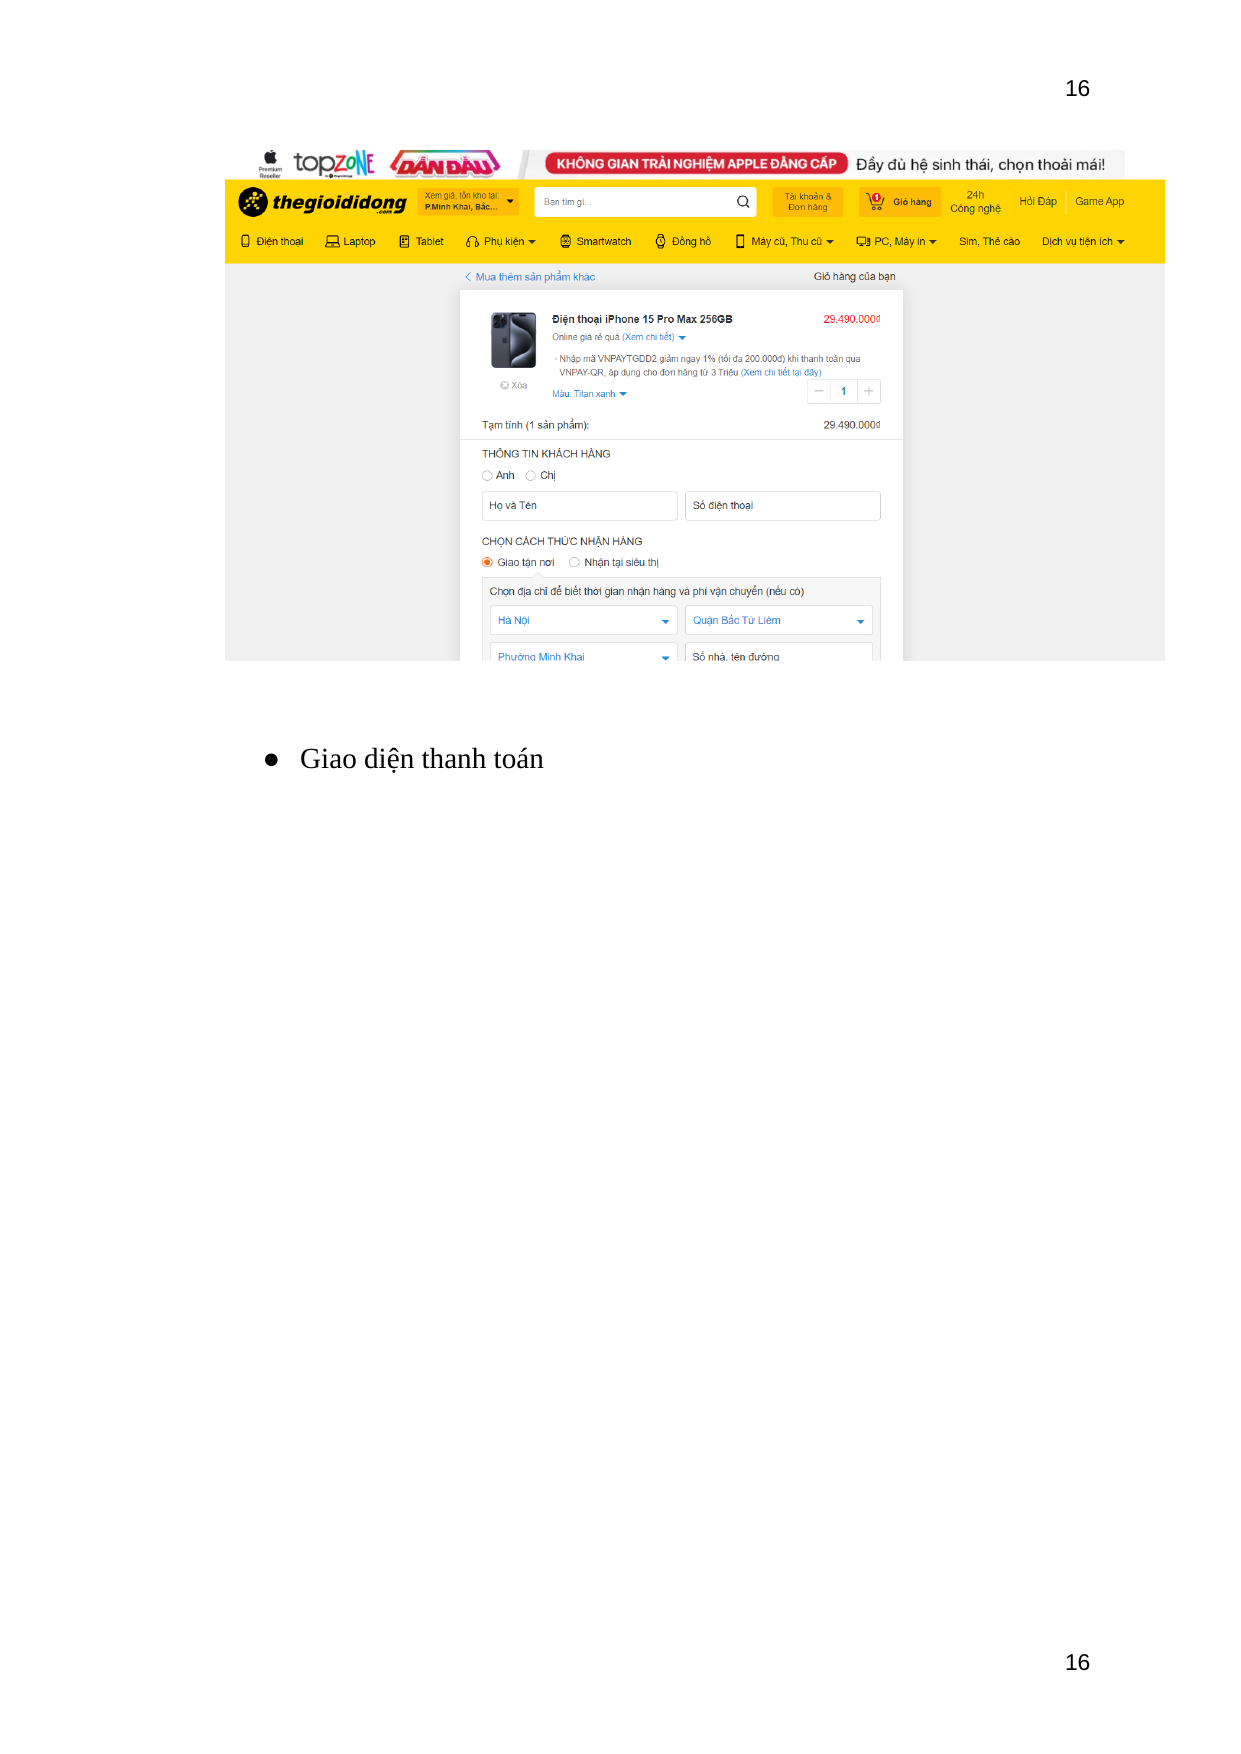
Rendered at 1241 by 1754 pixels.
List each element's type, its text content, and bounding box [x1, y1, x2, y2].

list Giao diện thanh toán [262, 741, 1090, 775]
picture [225, 150, 1166, 661]
